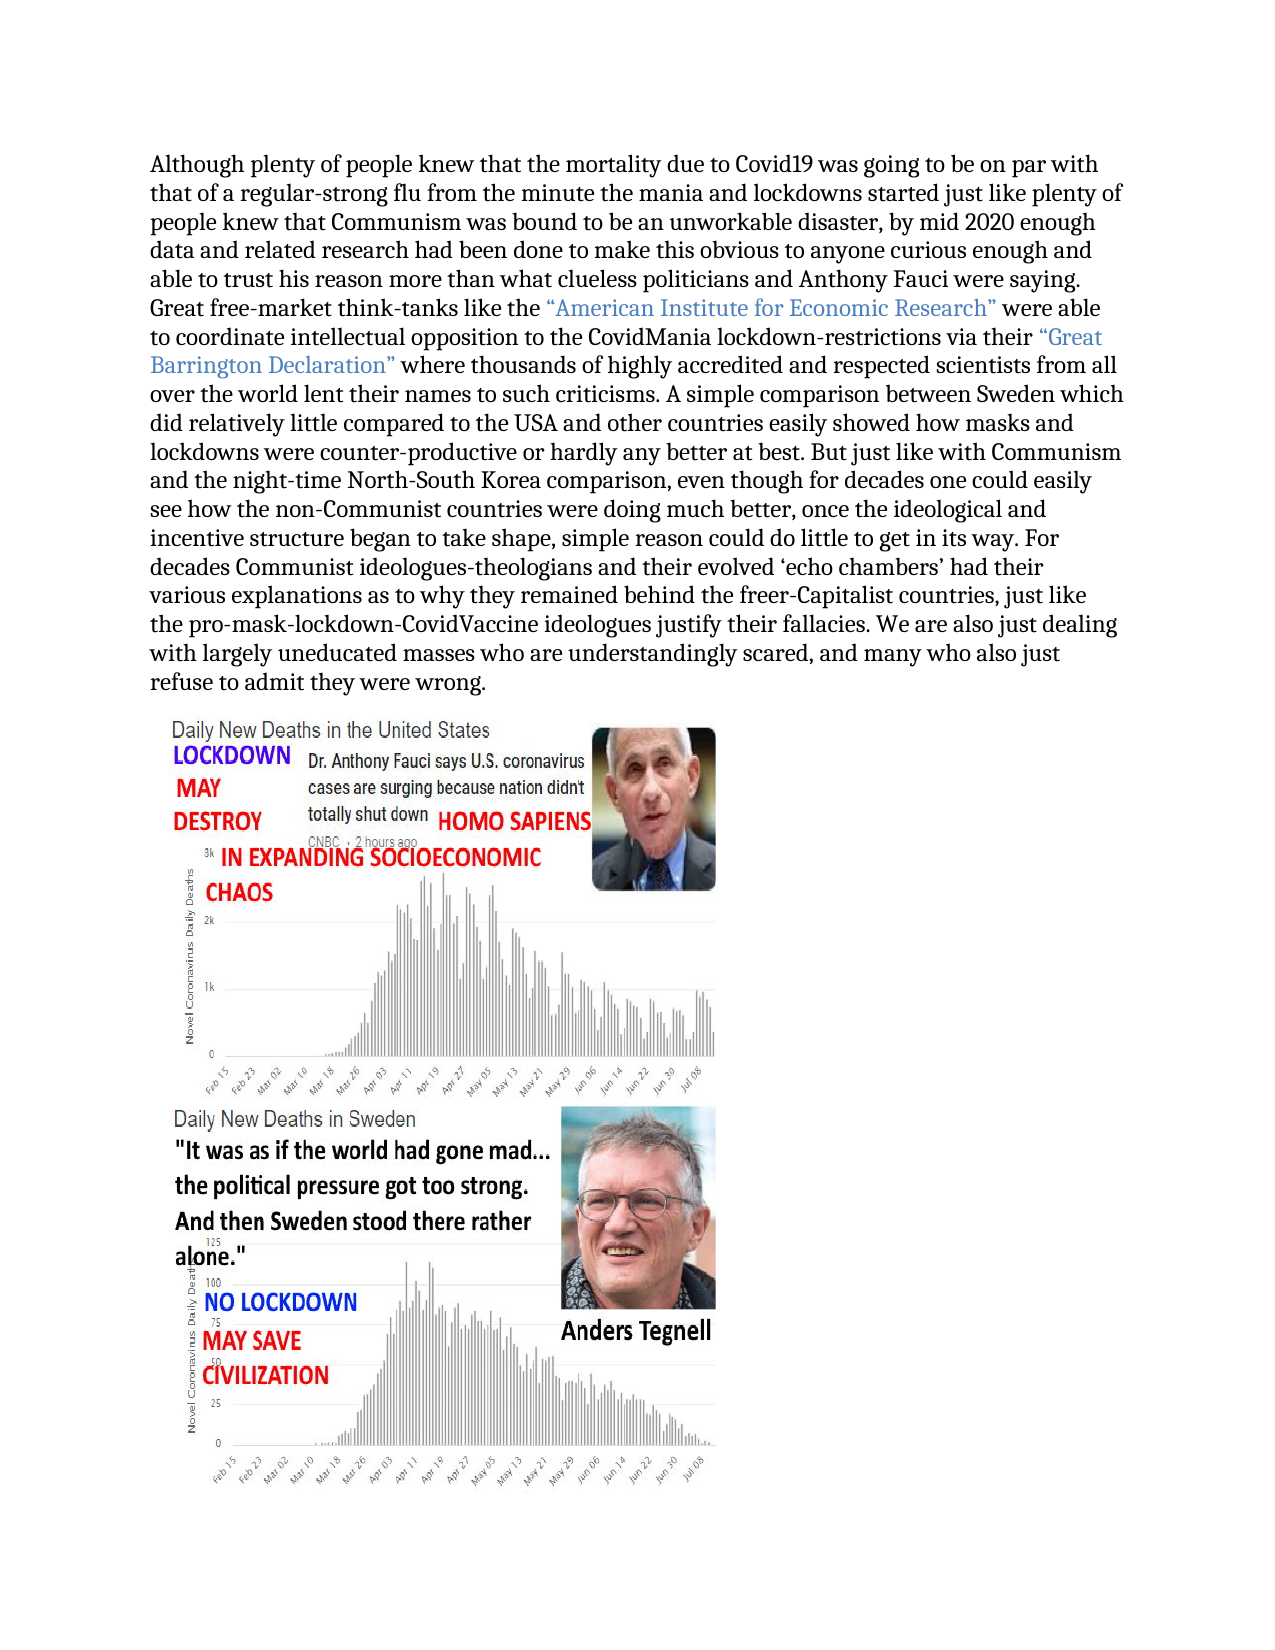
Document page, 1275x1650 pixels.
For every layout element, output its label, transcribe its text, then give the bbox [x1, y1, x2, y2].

text Although plenty of people knew that the mortality due to Covid19 was going to be on par with that of a regular-strong flu from the minute the mania and lockdowns started just like plenty of people knew that Communism was bound to be an unworkable disaster, by mid 2020 enough data and related research had been done to make this obvious to anyone curious enough and able to trust his reason more than what clueless politicians and Anthony Fauci were saying. Great free-market think-tanks like the “American Institute for Economic Research” were able to coordinate intellectual opposition to the CovidMania lockdown-restrictions via their “Great Barrington Declaration” where thousands of highly accredited and respected scientists from all over the world lent their names to such criticisms. A simple comparison between Sweden which did relatively little compared to the USA and other countries easily showed how masks and lockdowns were counter-productive or hardly any better at best. But just like with Communism and the night-time North-South Korea comparison, even though for decades one could easily see how the non-Communist countries were doing much better, once the ideological and incentive structure began to take shape, simple reason could do little to get in its way. For decades Communist ideologues-theologians and their evolved ‘echo chambers’ had their various explanations as to why they remained behind the freer-Capitalist countries, just like the pro-mask-lockdown-CovidVaccine ideologues justify their fallacies. We are also just dealing with largely uneducated masses who are understandingly scared, and many who also just refuse to admit they were wrong. [150, 150, 1125, 696]
picture [168, 715, 716, 1497]
